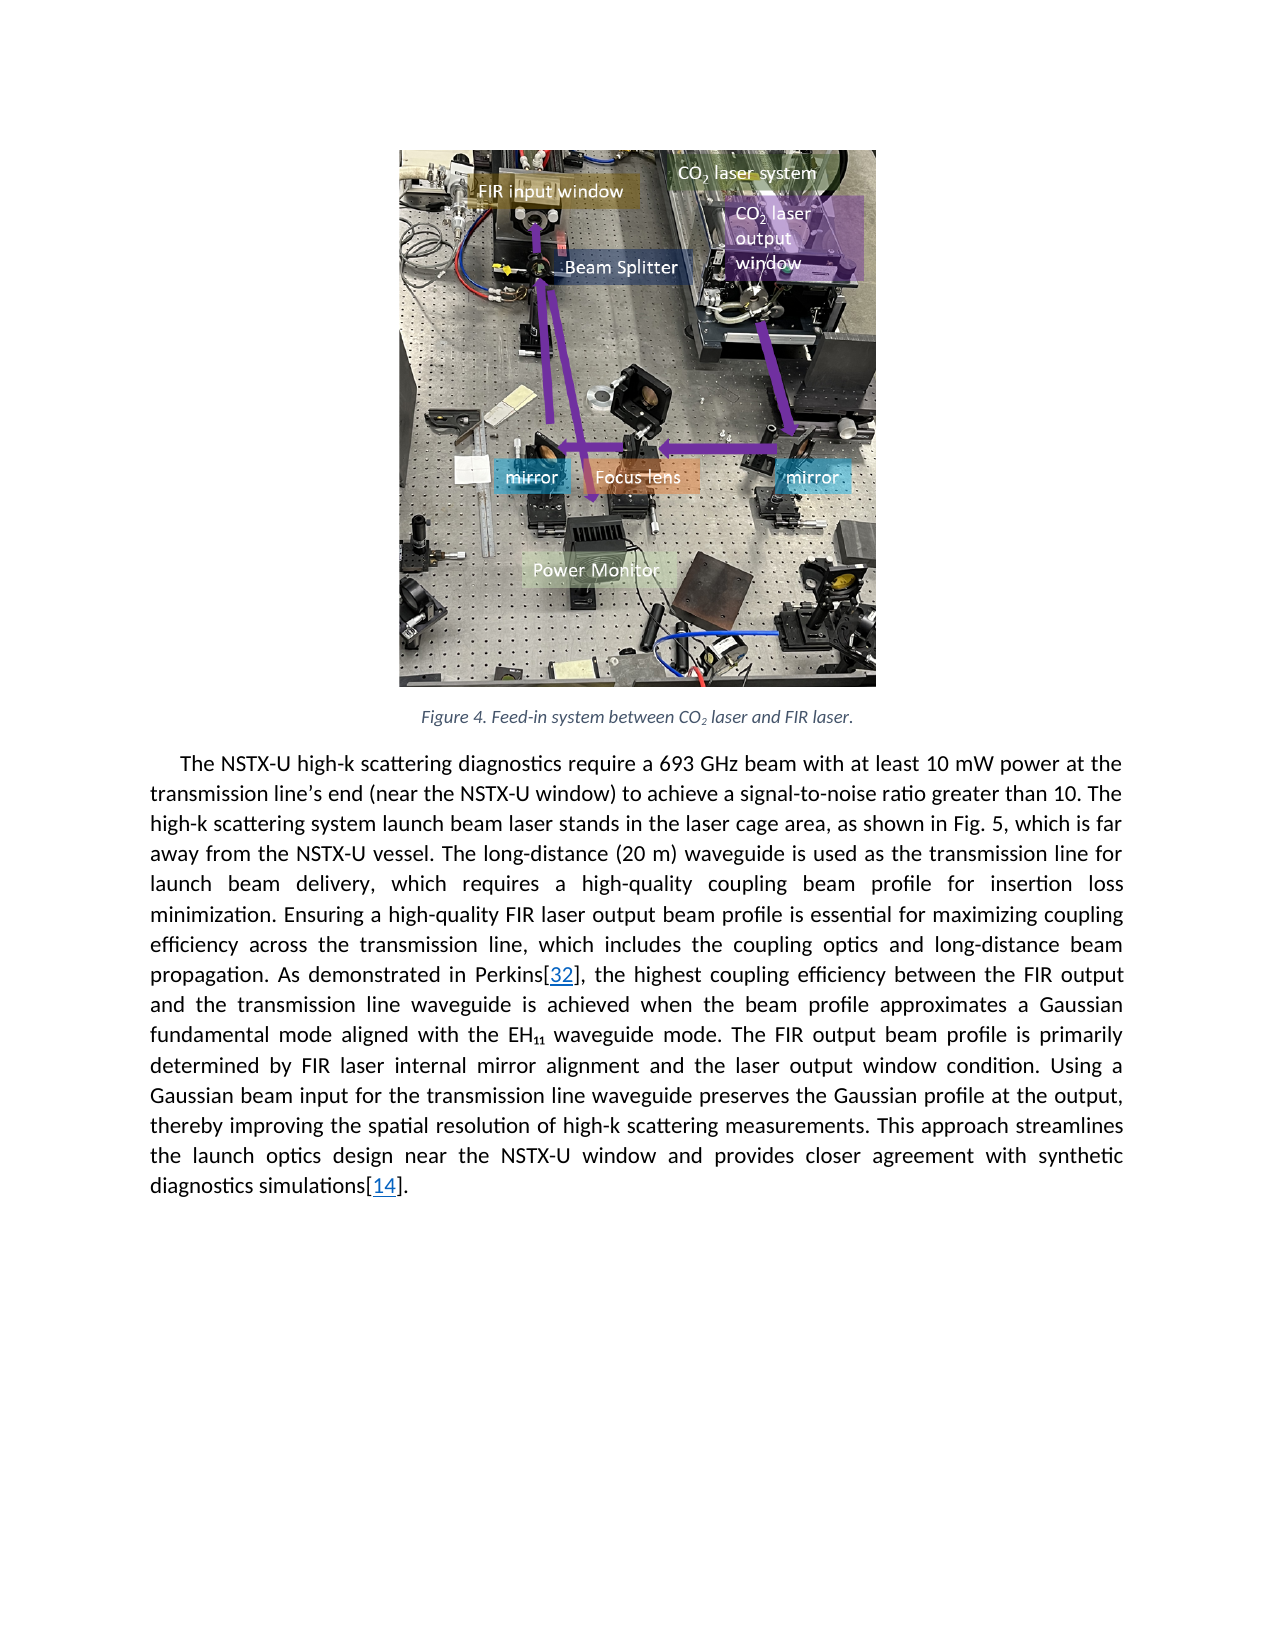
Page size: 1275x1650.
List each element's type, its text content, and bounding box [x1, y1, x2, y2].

text Figure 4. Feed-in system between CO2 laser and FIR laser. [150, 705, 1125, 728]
text The NSTX-U high-k scattering diagnostics require a 693 GHz beam with at least 10 mW power at the transmission line’s end (near the NSTX-U window) to achieve a signal-to-noise ratio greater than 10. The high-k scattering system launch beam laser stands in the laser cage area, as shown in Fig. 5, which is far away from the NSTX-U vessel. The long-distance (20 m) waveguide is used as the transmission line for launch beam delivery, which requires a high-quality coupling beam profile for insertion loss minimization. Ensuring a high-quality FIR laser output beam profile is essential for maximizing coupling efficiency across the transmission line, which includes the coupling optics and long-distance beam propagation. As demonstrated in Perkins[32], the highest coupling efficiency between the FIR output and the transmission line waveguide is achieved when the beam profile approximates a Gaussian fundamental mode aligned with the EH₁₁ waveguide mode. The FIR output beam profile is primarily determined by FIR laser internal mirror alignment and the laser output window condition. Using a Gaussian beam input for the transmission line waveguide preserves the Gaussian profile at the output, thereby improving the spatial resolution of high-k scattering measurements. This approach streamlines the launch optics design near the NSTX-U window and provides closer agreement with synthetic diagnostics simulations[14]. [150, 749, 1125, 1199]
picture [399, 150, 876, 687]
